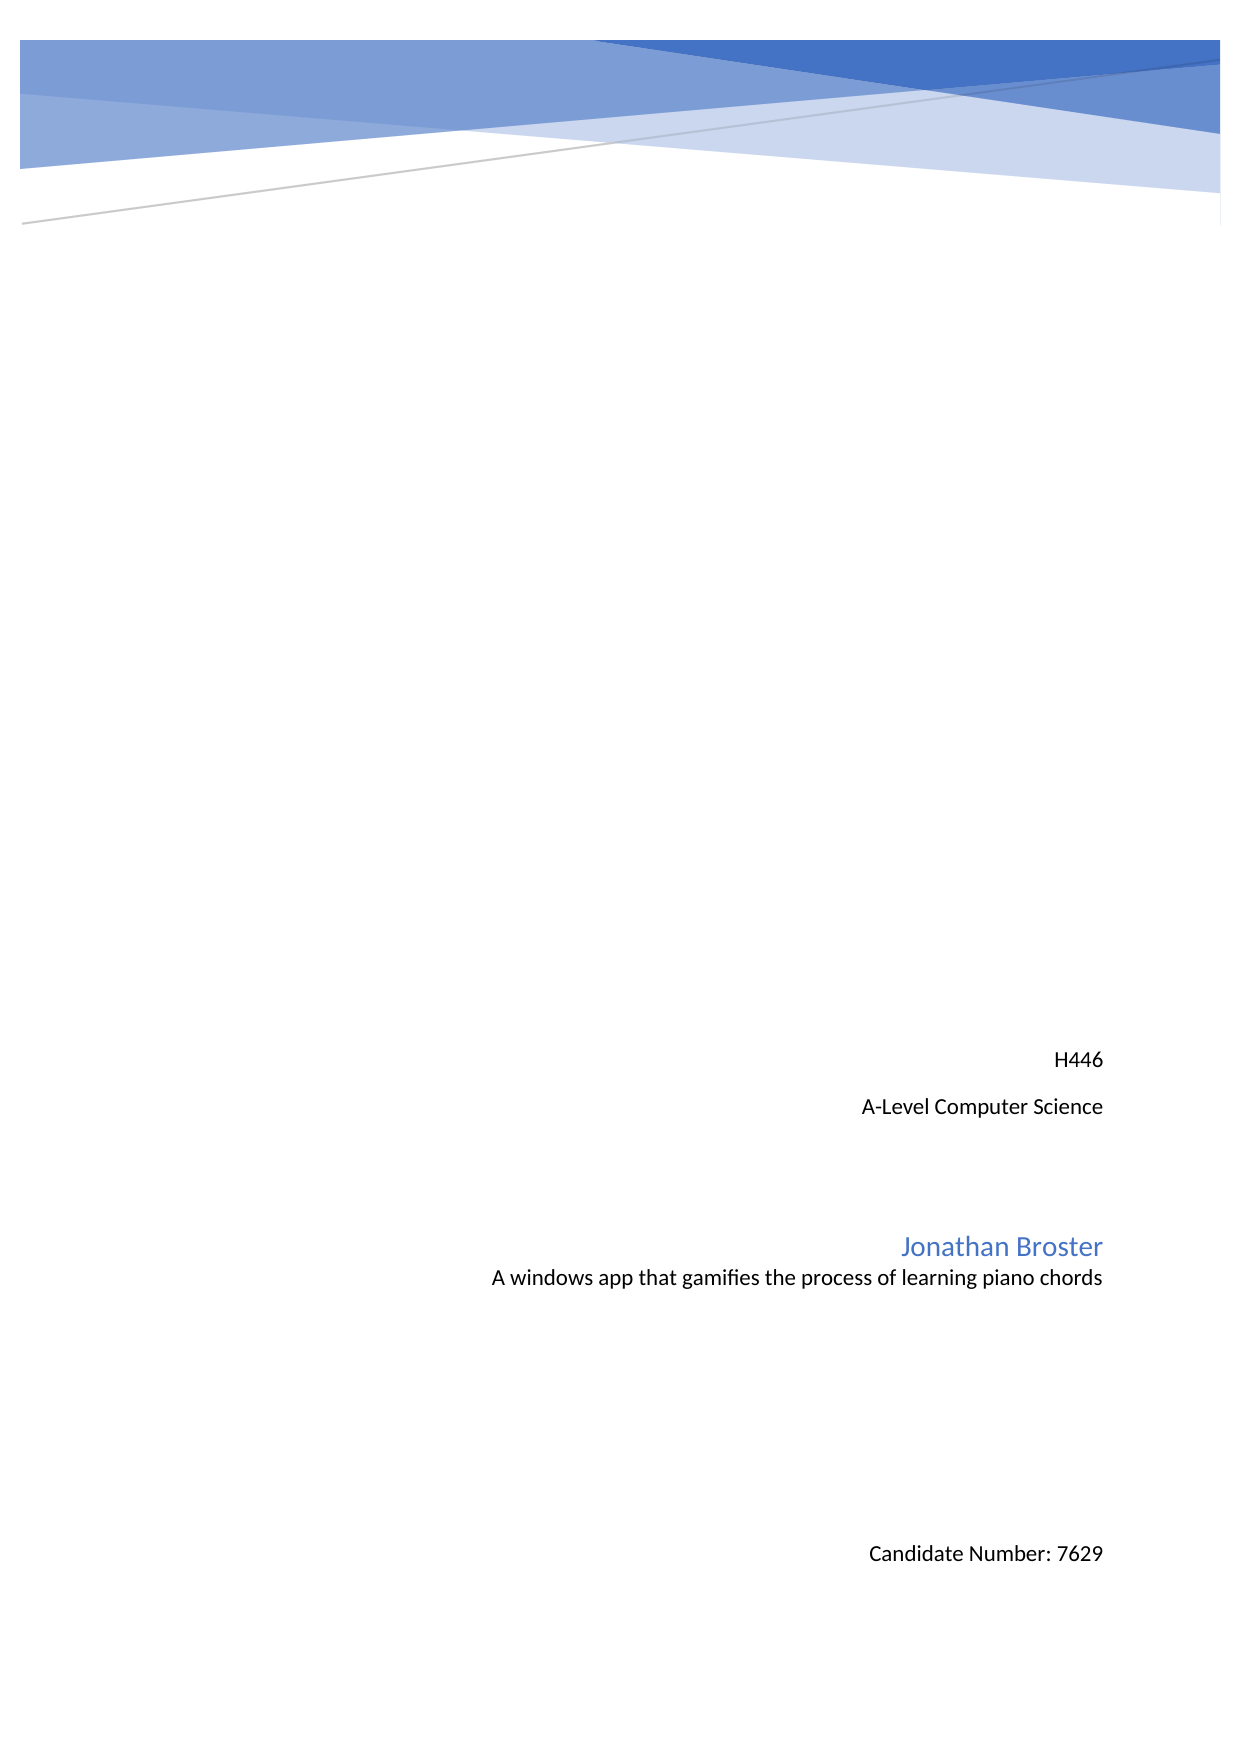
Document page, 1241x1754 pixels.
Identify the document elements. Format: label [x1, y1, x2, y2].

picture [20, 40, 1221, 240]
